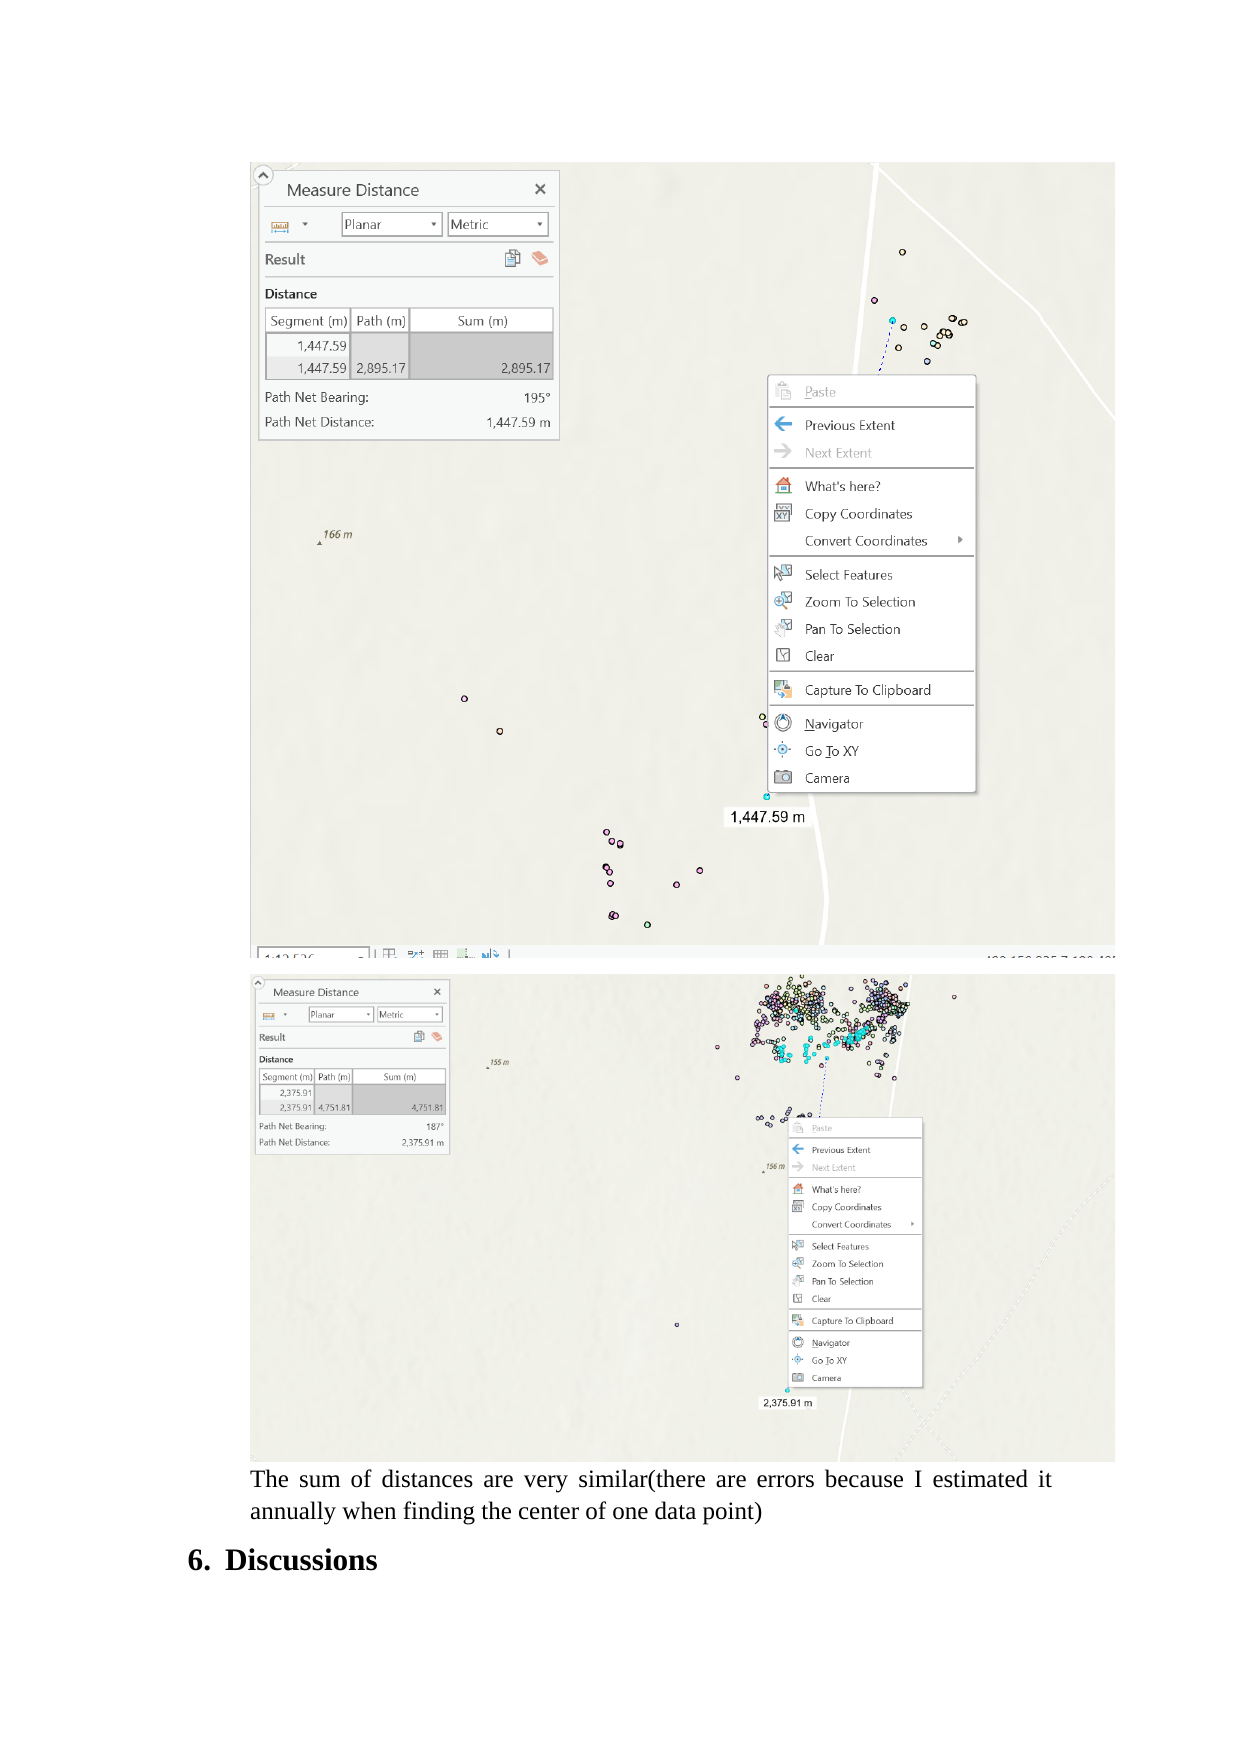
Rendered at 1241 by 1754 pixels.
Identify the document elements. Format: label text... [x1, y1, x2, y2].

list Discussions [187, 1527, 1053, 1592]
picture [250, 974, 1116, 1462]
list The sum of distances are very similar(there are errors because I estimated it annually when finding the center of one data point) [187, 1462, 1053, 1527]
picture [250, 162, 1116, 958]
